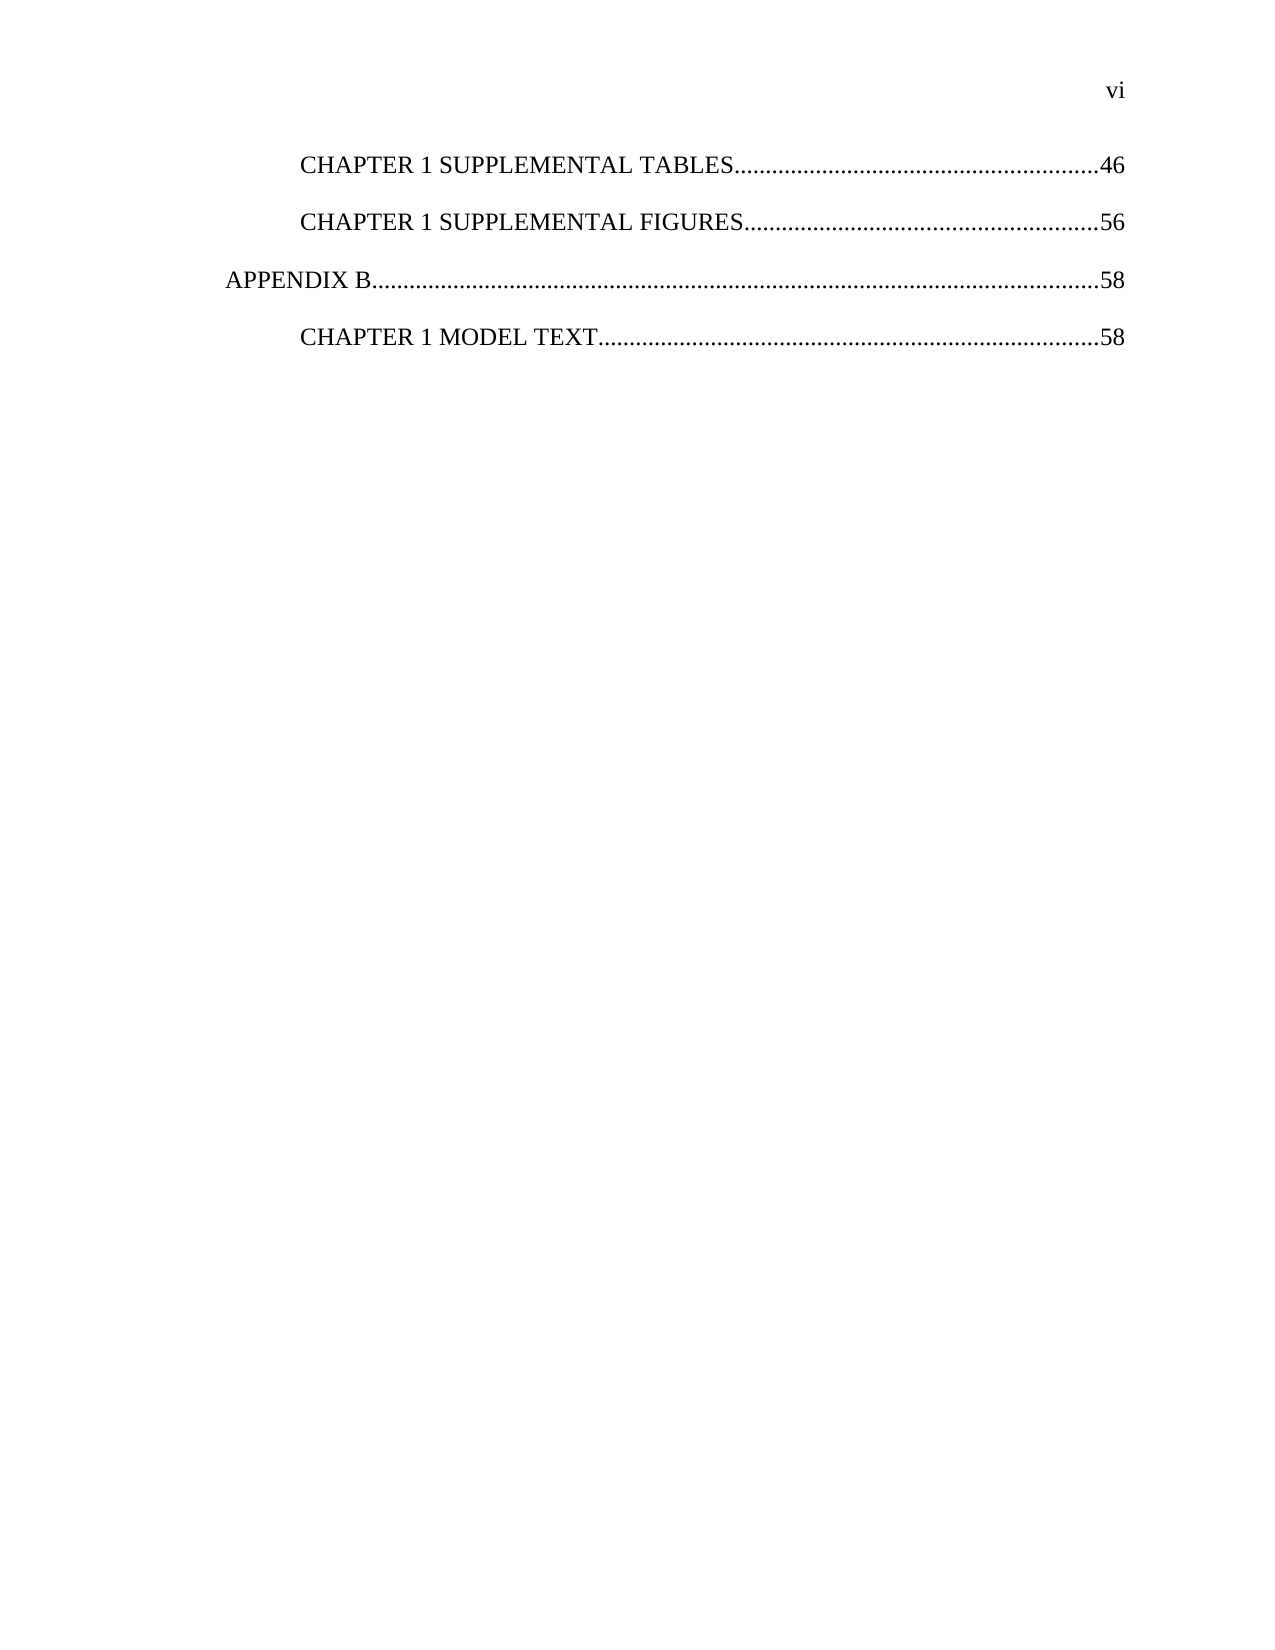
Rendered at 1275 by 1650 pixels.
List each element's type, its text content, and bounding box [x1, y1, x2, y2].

text CHAPTER 1 SUPPLEMENTAL TABLES 46 [300, 150, 1125, 179]
text CHAPTER 1 MODEL TEXT 58 [300, 322, 1125, 351]
text CHAPTER 1 SUPPLEMENTAL FIGURES 56 [300, 207, 1125, 236]
text APPENDIX B 58 [225, 265, 1125, 294]
